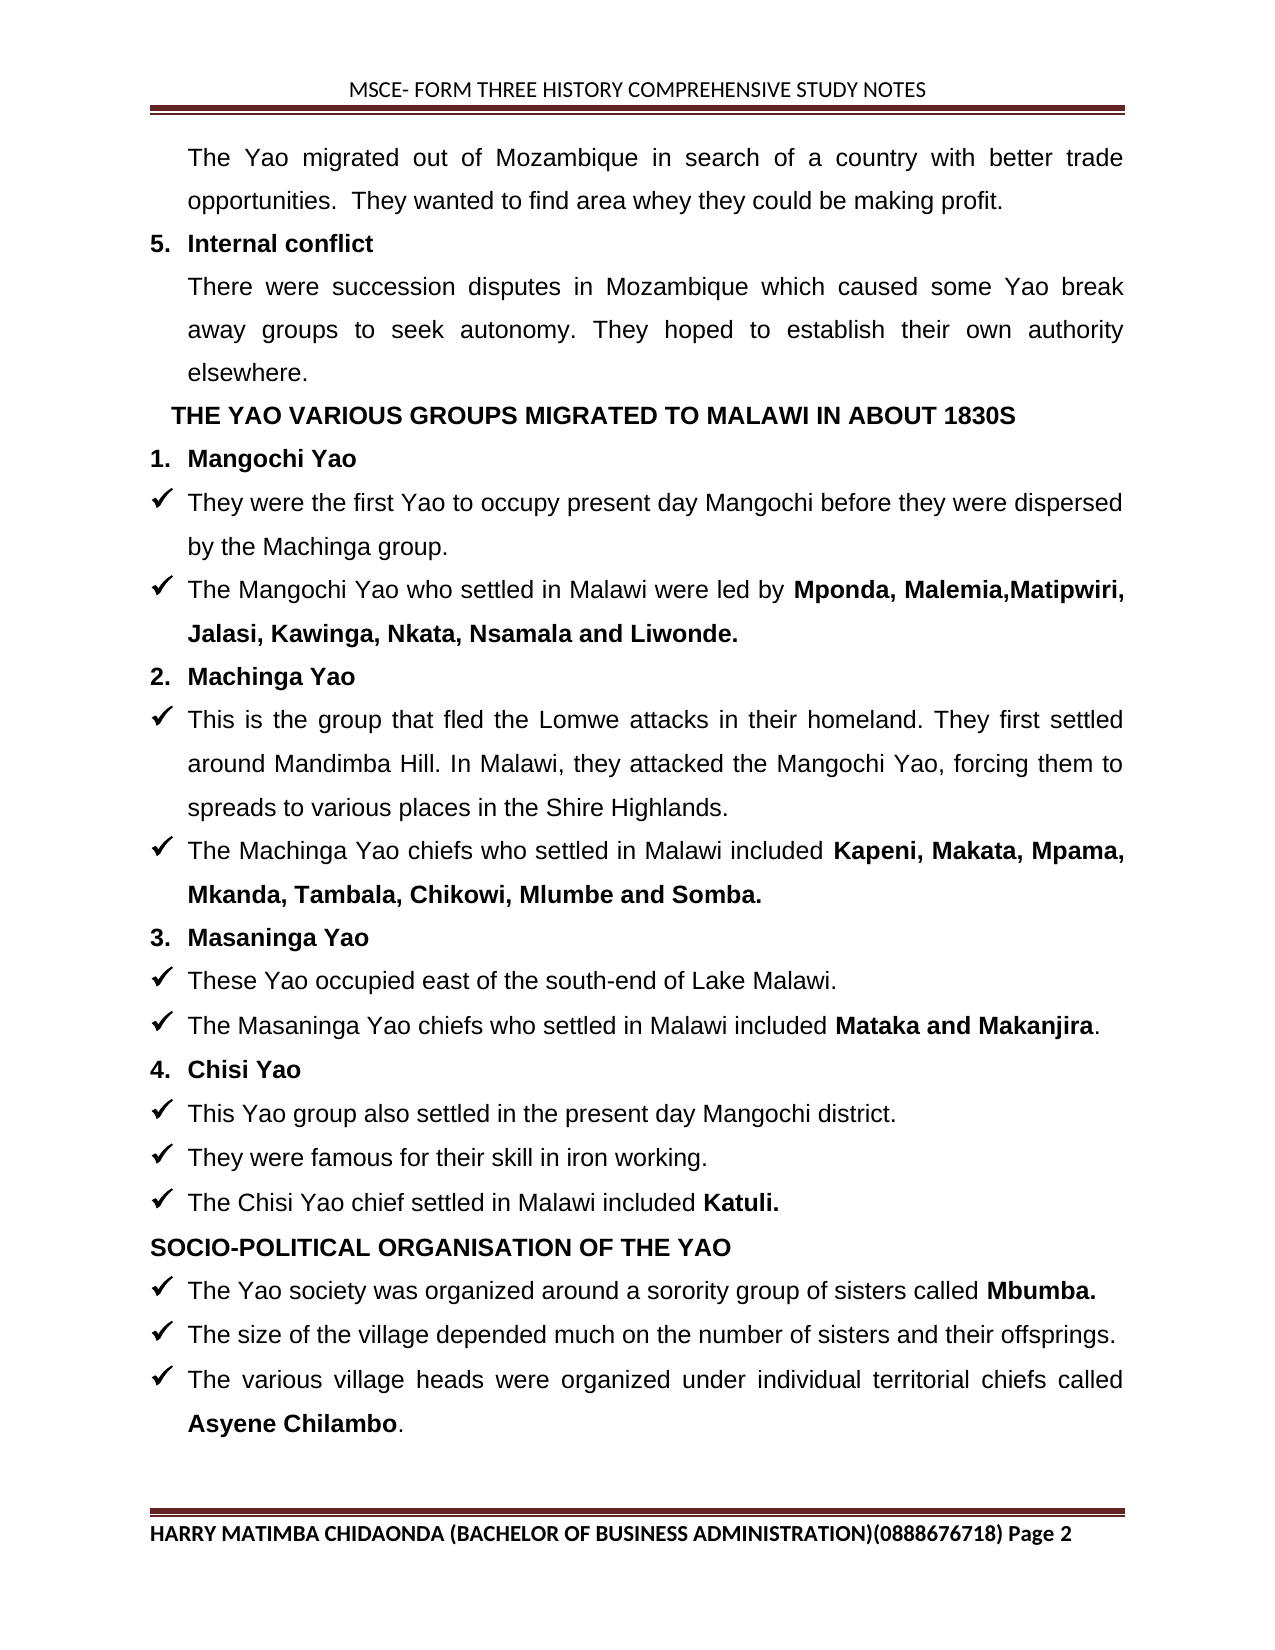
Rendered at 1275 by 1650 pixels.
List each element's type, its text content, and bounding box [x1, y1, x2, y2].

list This is the group that fled the Lomwe attacks in their homeland. They first settled around Mandimba Hill. In Malawi, they attacked the Mangochi Yao, forcing them to spreads to various places in the Shire Highlands. [150, 705, 1125, 821]
list The Mangochi Yao who settled in Malawi were led by Mponda, Malemia,Matipwiri, Jalasi, Kawinga, Nkata, Nsamala and Liwonde. [150, 575, 1125, 648]
list Masaninga Yao [150, 923, 1125, 952]
list They were the first Yao to occupy present day Mangochi before they were dispersed by the Machinga group. [150, 487, 1125, 560]
list The Yao migrated out of Mozambique in search of a country with better trade opportunities. They wanted to find area whey they could be making profit. [187, 142, 1125, 214]
list The size of the village depended much on the number of sisters and their offsprings. [150, 1320, 1125, 1350]
list The Chisi Yao chief settled in Malawi included Katuli. [150, 1188, 1125, 1218]
list These Yao occupied east of the south-end of Lake Malawi. [150, 966, 1125, 996]
list This Yao group also settled in the present day Mangochi district. [150, 1098, 1125, 1128]
list The Machinga Yao chiefs who settled in Malawi included Kapeni, Makata, Mpama, Mkanda, Tambala, Chikowi, Mlumbe and Somba. [150, 836, 1125, 908]
text THE YAO VARIOUS GROUPS MIGRATED TO MALAWI IN ABOUT 1830S [150, 401, 1125, 430]
list The Yao society was organized around a sorority group of sisters called Mbumba. [150, 1276, 1125, 1306]
list Mangochi Yao [150, 444, 1125, 473]
list There were succession disputes in Mozambique which caused some Yao break away groups to seek autonomy. They hoped to establish their own authority elsewhere. [187, 272, 1125, 387]
list Machinga Yao [150, 662, 1125, 691]
list The Masaninga Yao chiefs who settled in Malawi included Mataka and Makanjira. [150, 1011, 1125, 1041]
list Chisi Yao [150, 1055, 1125, 1084]
list The various village heads were organized under individual territorial chiefs called Asyene Chilambo. [150, 1365, 1125, 1438]
list Internal conflict [150, 229, 1125, 257]
text SOCIO-POLITICAL ORGANISATION OF THE YAO [150, 1233, 1125, 1261]
list They were famous for their skill in iron working. [150, 1143, 1125, 1173]
